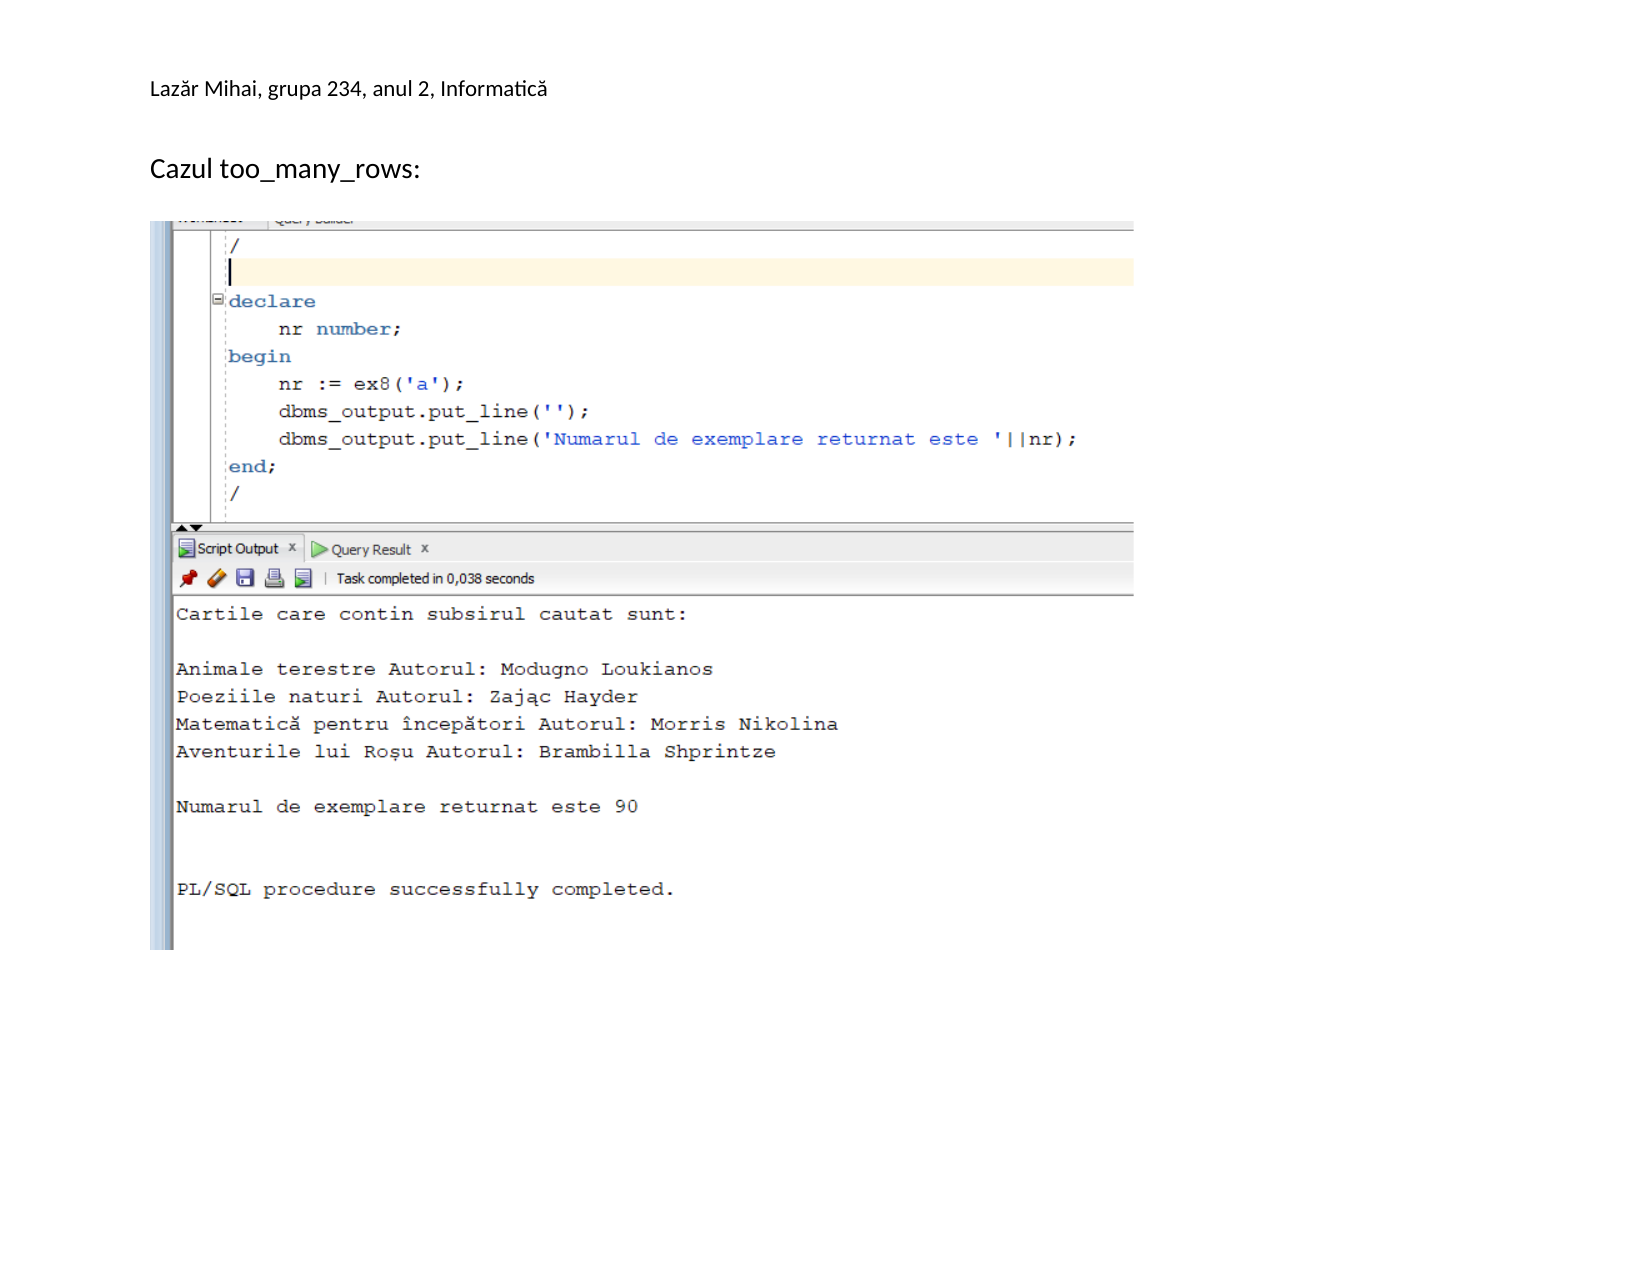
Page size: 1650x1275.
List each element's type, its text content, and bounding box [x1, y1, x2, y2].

text Cazul too_many_rows: [150, 150, 1500, 186]
picture [150, 221, 1134, 950]
